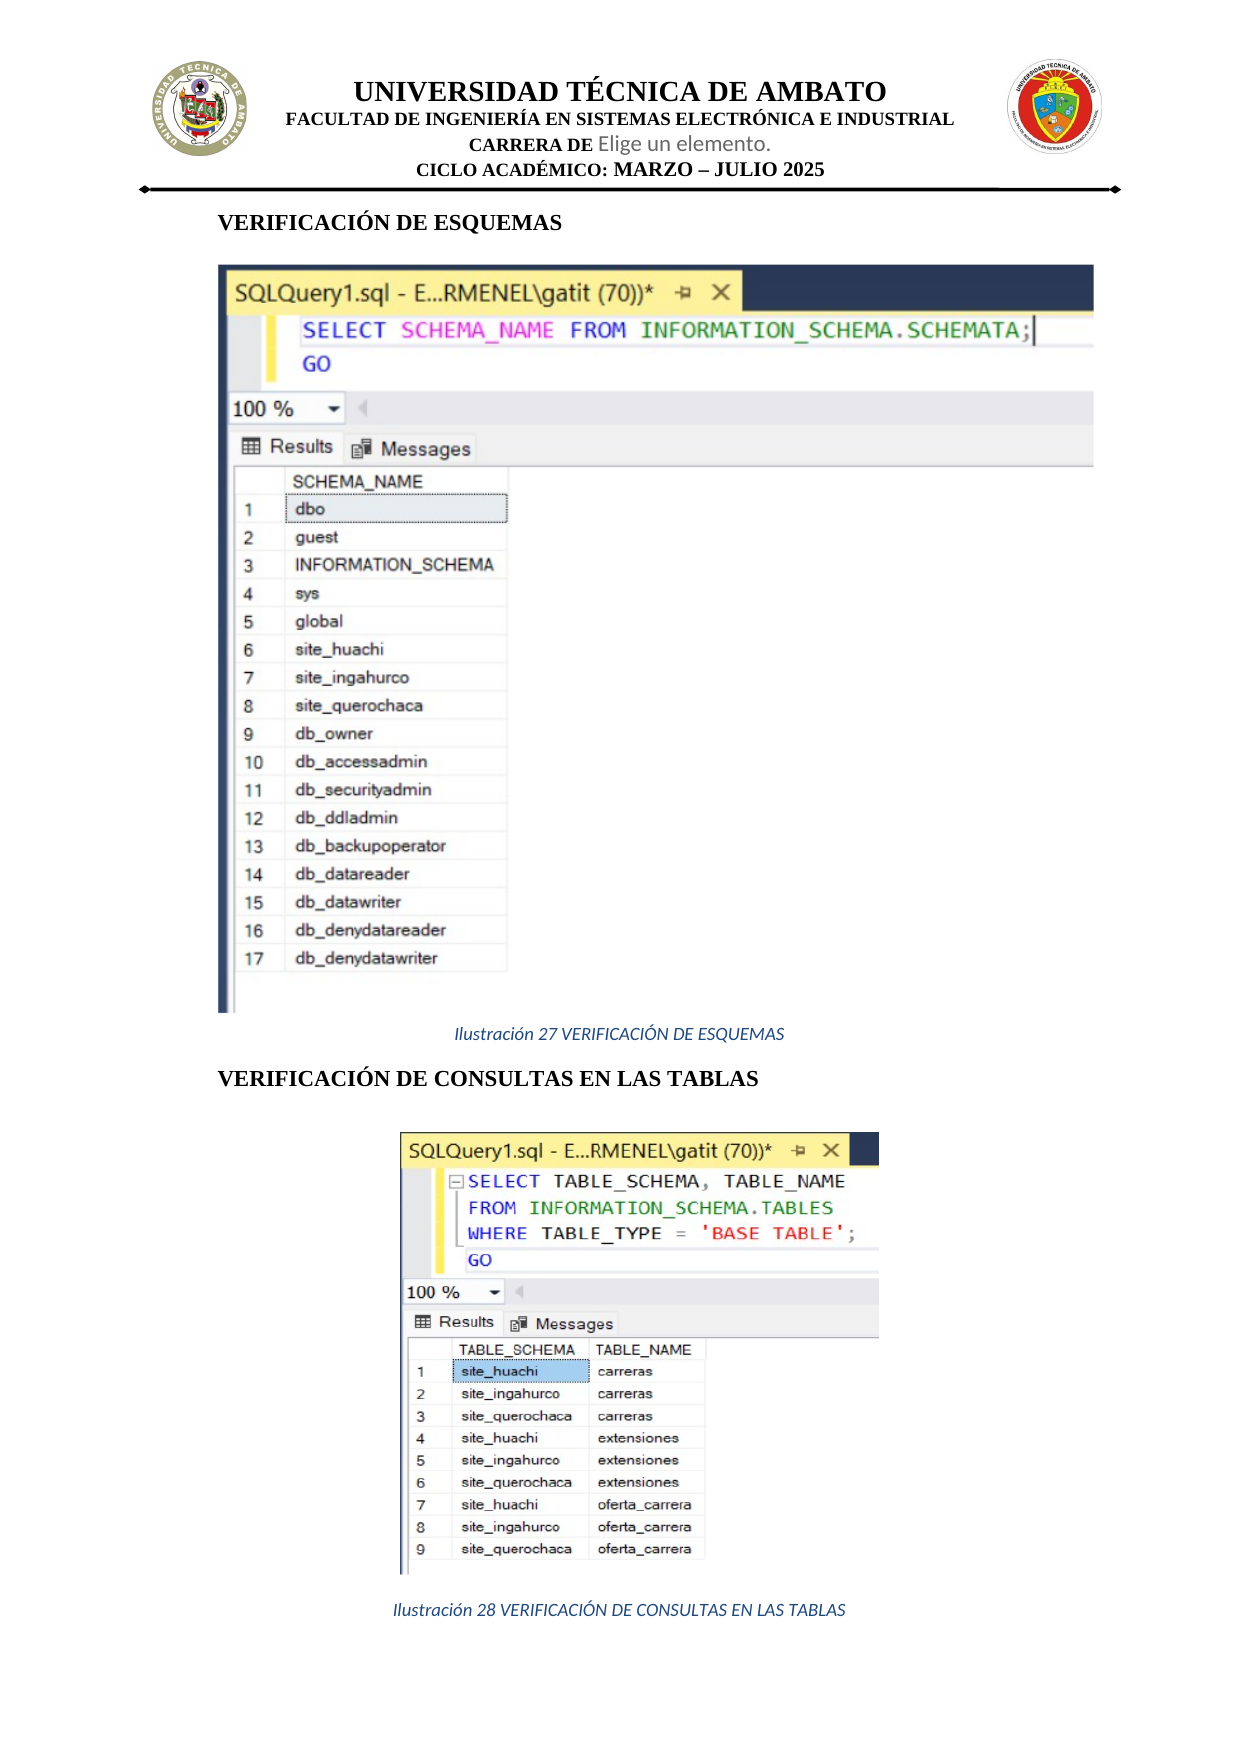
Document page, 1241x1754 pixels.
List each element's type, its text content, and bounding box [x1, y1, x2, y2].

picture [389, 1118, 891, 1599]
text VERIFICACIÓN DE ESQUEMAS [217, 209, 1063, 235]
text VERIFICACIÓN DE CONSULTAS EN LAS TABLAS [217, 1066, 1063, 1092]
picture [217, 261, 1103, 1022]
text Ilustración 28 VERIFICACIÓN DE CONSULTAS EN LAS TABLAS [177, 1598, 1063, 1621]
picture [1007, 59, 1102, 154]
text Ilustración 27 VERIFICACIÓN DE ESQUEMAS [177, 1022, 1063, 1045]
picture [152, 61, 247, 156]
